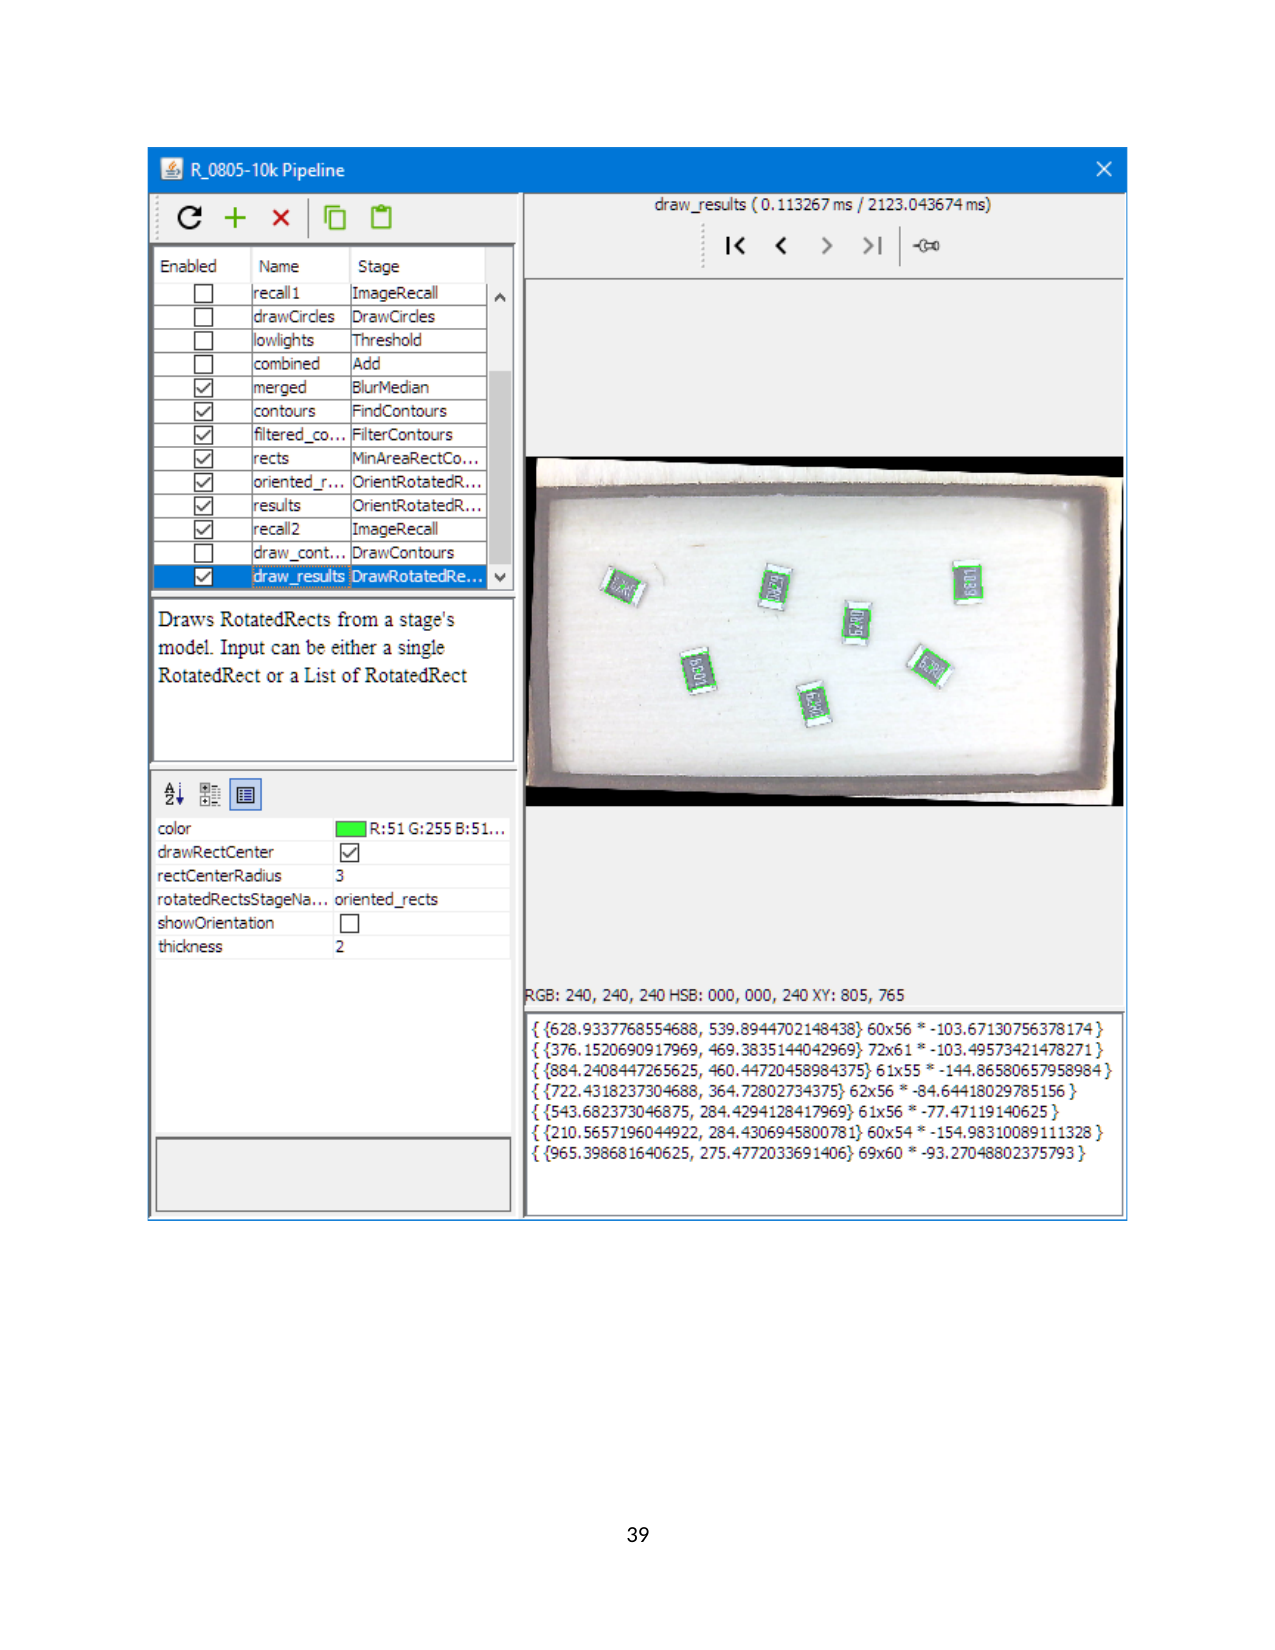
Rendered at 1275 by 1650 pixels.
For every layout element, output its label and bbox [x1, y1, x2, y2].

picture [147, 147, 1128, 1221]
